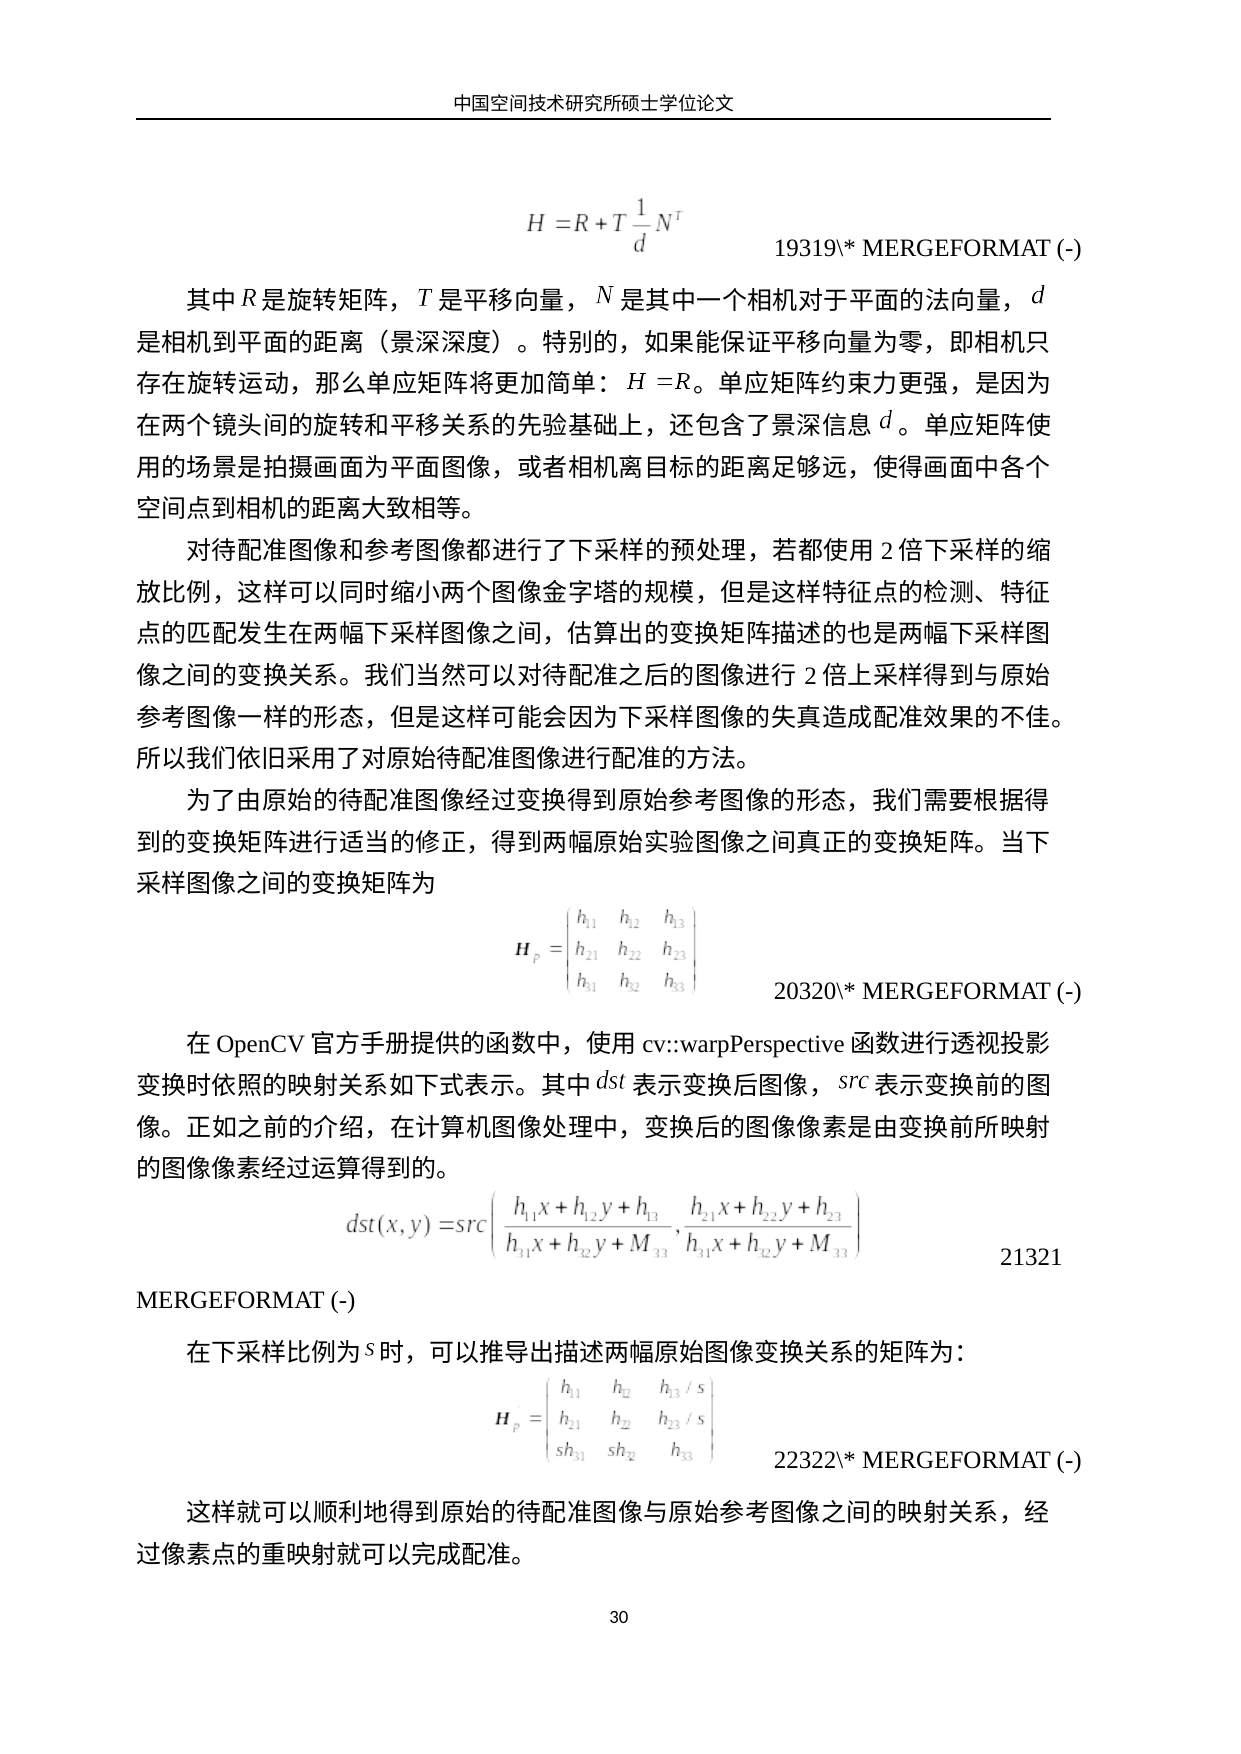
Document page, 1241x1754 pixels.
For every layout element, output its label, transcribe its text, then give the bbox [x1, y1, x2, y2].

text 对待配准图像和参考图像都进行了下采样的预处理，若都使用2倍下采样的缩放比例，这样可以同时缩小两个图像金字塔的规模，但是这样特征点的检测、特征点的匹配发生在两幅下采样图像之间，估算出的变换矩阵描述的也是两幅下采样图像之间的变换关系。我们当然可以对待配准之后的图像进行2倍上采样得到与原始参考图像一样的形态，但是这样可能会因为下采样图像的失真造成配准效果的不佳。所以我们依旧采用了对原始待配准图像进行配准的方法。 [136, 526, 1051, 776]
text 为了由原始的待配准图像经过变换得到原始参考图像的形态，我们需要根据得到的变换矩阵进行适当的修正，得到两幅原始实验图像之间真正的变换矩阵。当下采样图像之间的变换矩阵为 [136, 776, 1051, 901]
text 这样就可以顺利地得到原始的待配准图像与原始参考图像之间的映射关系，经过像素点的重映射就可以完成配准。 [136, 1488, 1051, 1572]
text 在下采样比例为时，可以推导出描述两幅原始图像变换关系的矩阵为： [136, 1328, 1051, 1370]
text 在OpenCV官方手册提供的函数中，使用cv::warpPerspective函数进行透视投影变换时依照的映射关系如下式表示。其中表示变换后图像，表示变换前的图像。正如之前的介绍，在计算机图像处理中，变换后的图像像素是由变换前所映射的图像像素经过运算得到的。 [136, 1019, 1051, 1186]
text 其中是旋转矩阵，是平移向量，是其中一个相机对于平面的法向量，是相机到平面的距离（景深深度）。特别的，如果能保证平移向量为零，即相机只存在旋转运动，那么单应矩阵将更加简单：。单应矩阵约束力更强，是因为在两个镜头间的旋转和平移关系的先验基础上，还包含了景深信息。单应矩阵使用的场景是拍摄画面为平面图像，或者相机离目标的距离足够远，使得画面中各个空间点到相机的距离大致相等。 [136, 276, 1051, 526]
